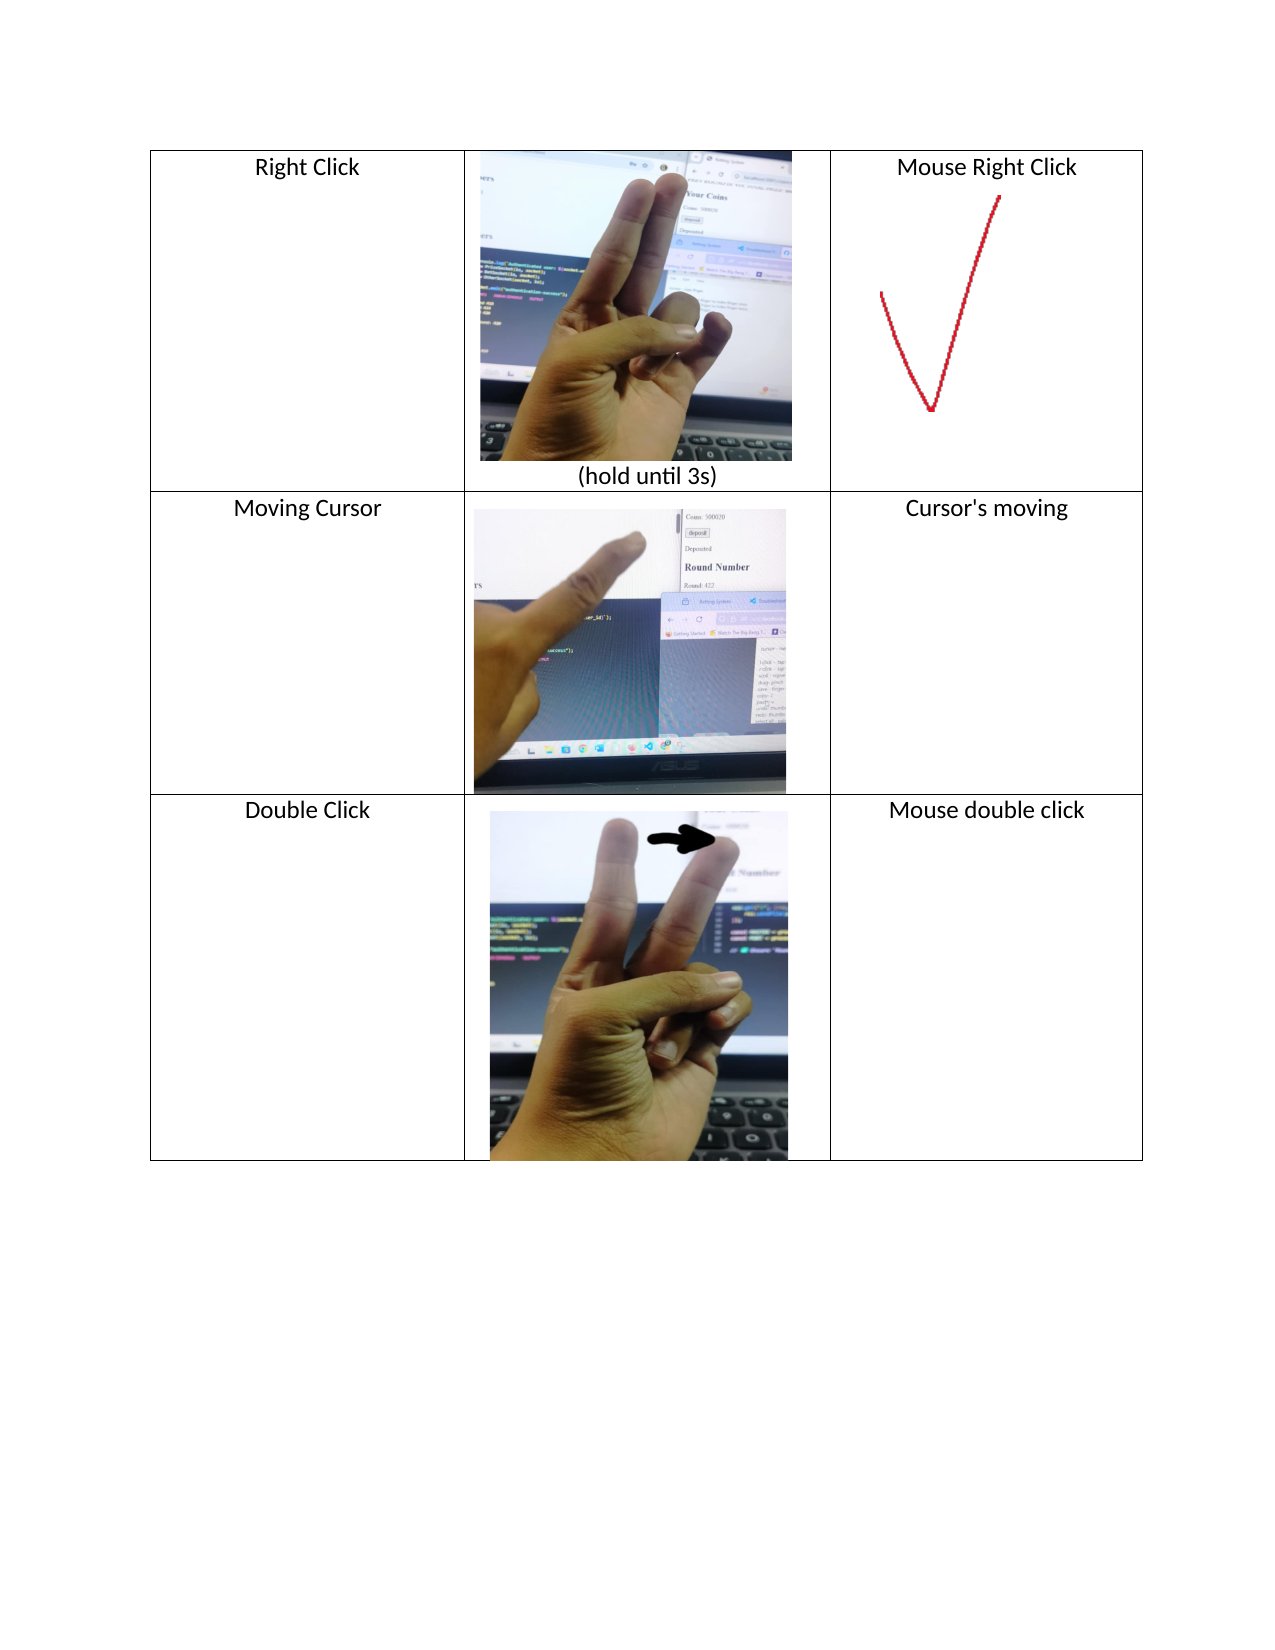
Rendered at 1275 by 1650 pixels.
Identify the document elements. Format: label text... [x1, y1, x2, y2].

table_cell [465, 492, 830, 793]
table_cell Mouse double click [831, 795, 1142, 1160]
table_cell [465, 795, 830, 1160]
table_cell Mouse Right Click [831, 151, 1142, 491]
picture [880, 195, 1001, 412]
table_cell Cursor's moving [831, 492, 1142, 793]
table_cell Moving Cursor [151, 492, 464, 793]
table_cell (hold until 3s) [465, 151, 830, 491]
picture [473, 509, 787, 794]
table_cell Right Click [151, 151, 464, 491]
picture [480, 151, 792, 461]
table_cell Double Click [151, 795, 464, 1160]
picture [489, 811, 789, 1161]
